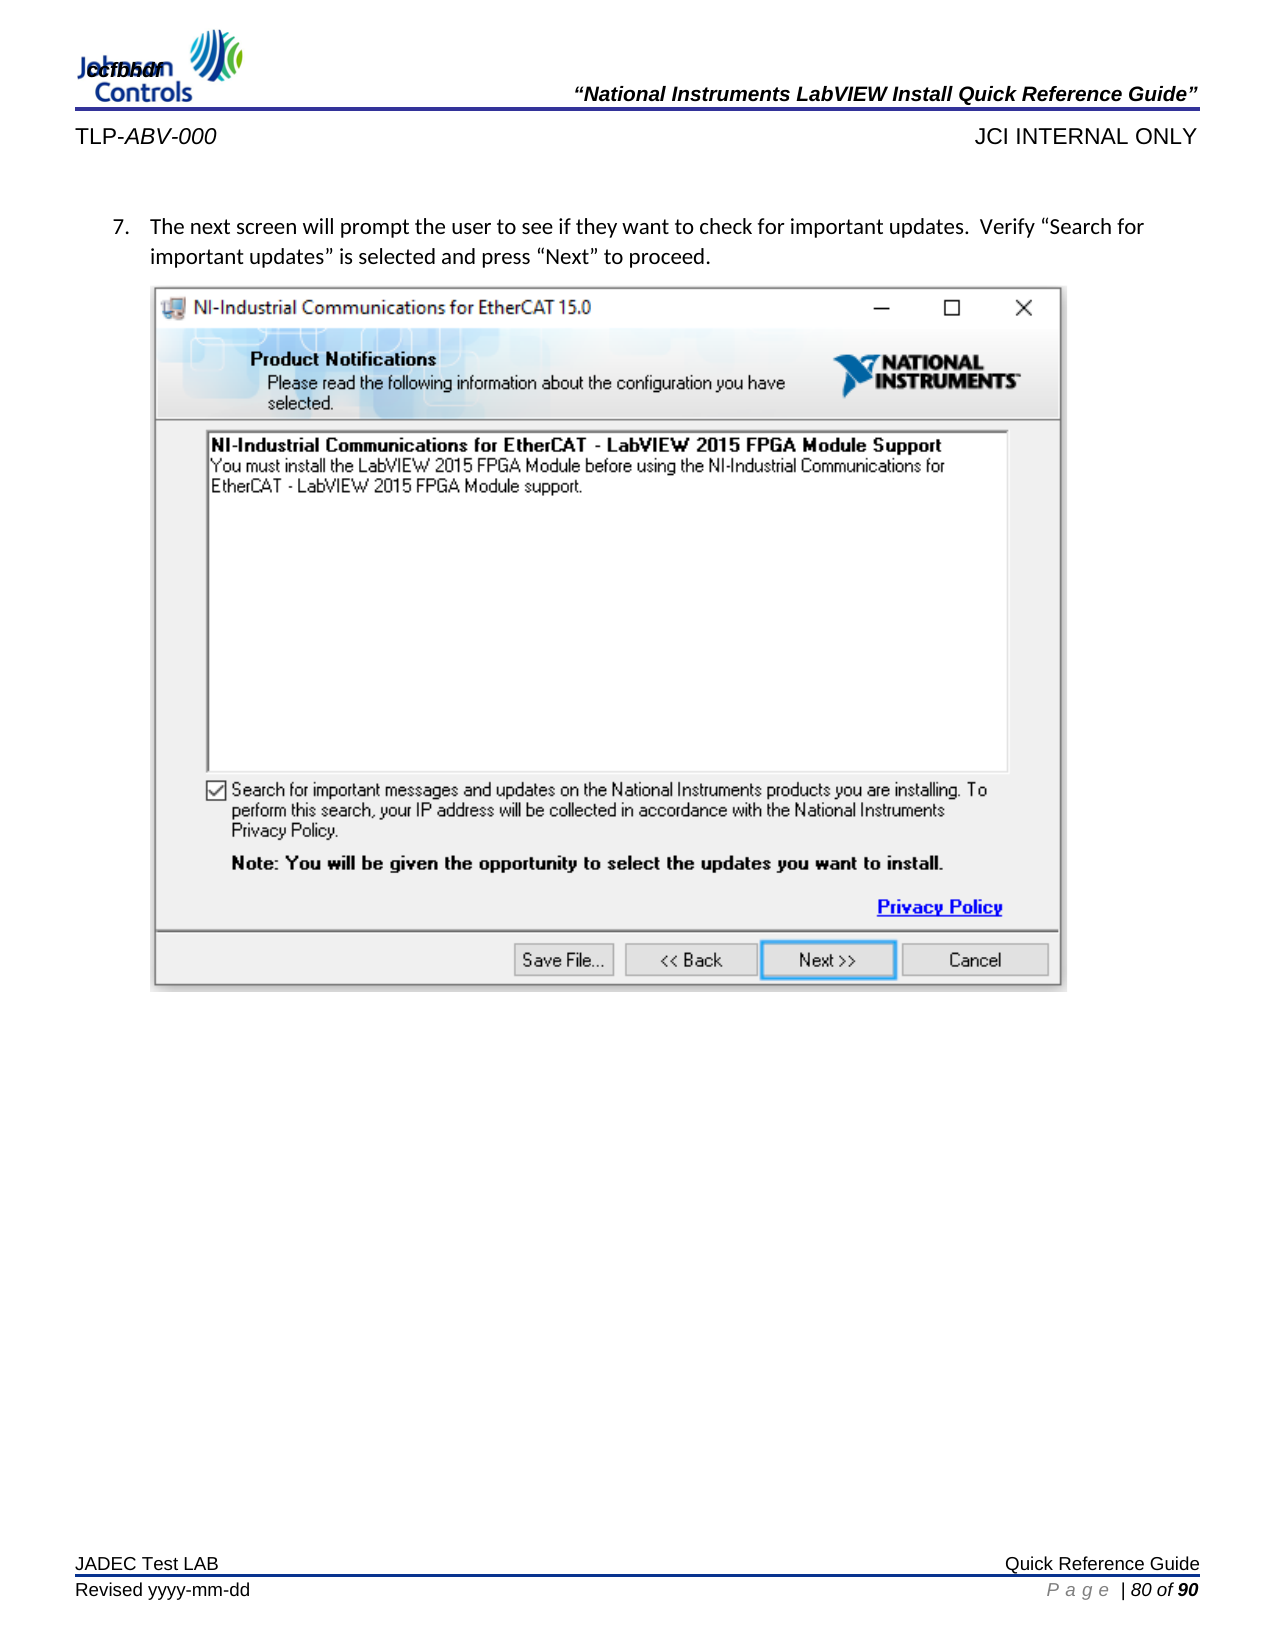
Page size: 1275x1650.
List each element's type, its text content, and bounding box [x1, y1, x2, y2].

picture [150, 283, 1068, 992]
picture [76, 26, 246, 105]
list The next screen will prompt the user to see if they want to check for important updates. Verify “Search for important updates” is selected and press “Next” to proceed. [112, 212, 1200, 270]
